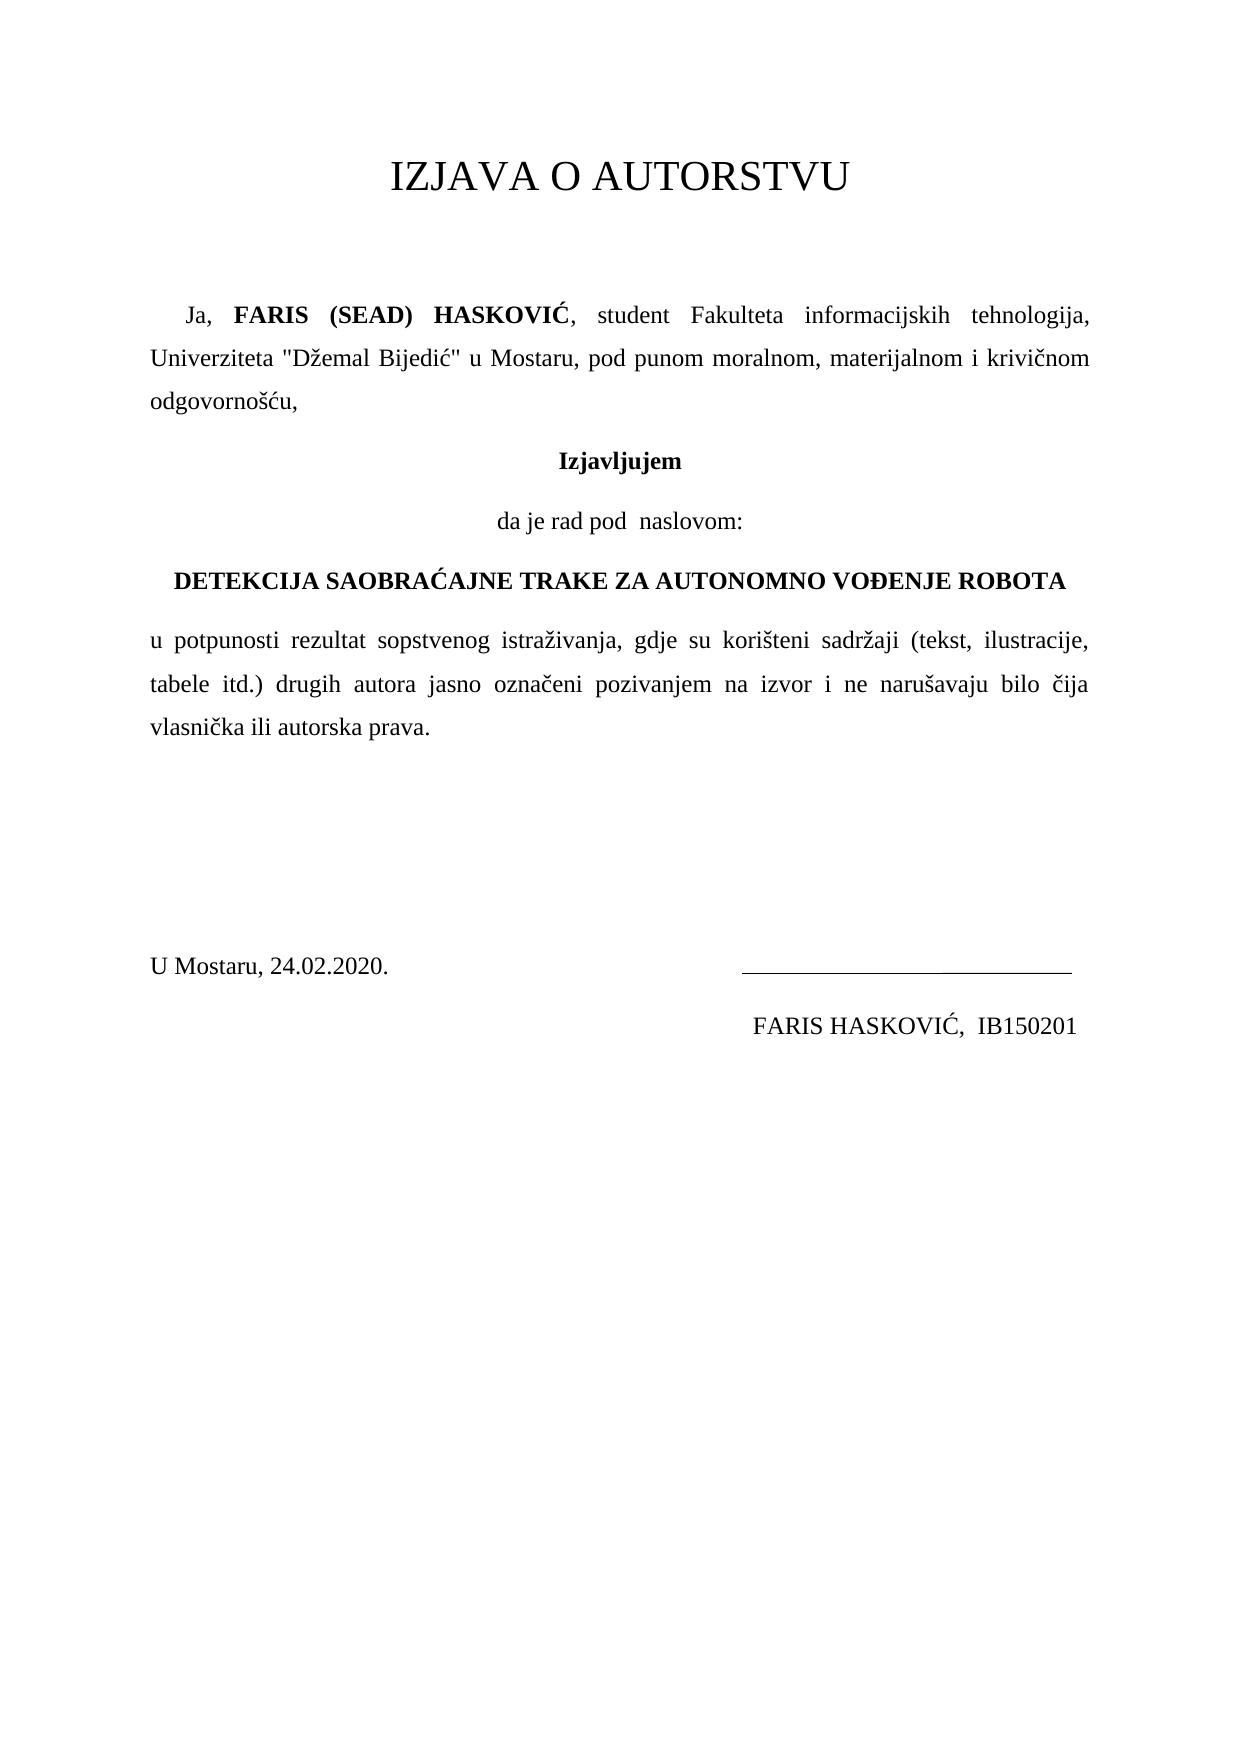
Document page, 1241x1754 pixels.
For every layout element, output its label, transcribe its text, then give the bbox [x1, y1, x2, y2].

text Izjavljujem [150, 446, 1090, 475]
text IZJAVA O AUTORSTVU [150, 150, 1090, 199]
text DETEKCIJA SAOBRAĆAJNE TRAKE ZA AUTONOMNO VOĐENJE ROBOTA [150, 566, 1090, 594]
text Ja, FARIS (SEAD) HASKOVIĆ, student Fakulteta informacijskih tehnologija, Univerziteta "Džemal Bijedić" u Mostaru, pod punom moralnom, materijalnom i krivičnom odgovornošću, [150, 300, 1090, 415]
text da je rad pod naslovom: [150, 506, 1090, 535]
text U Mostaru, 24.02.2020. [150, 951, 1090, 980]
text FARIS HASKOVIĆ, IB150201 [666, 1011, 1090, 1039]
text u potpunosti rezultat sopstvenog istraživanja, gdje su korišteni sadržaji (tekst, ilustracije, tabele itd.) drugih autora jasno označeni pozivanjem na izvor i ne narušavaju bilo čija vlasnička ili autorska prava. [150, 626, 1090, 741]
